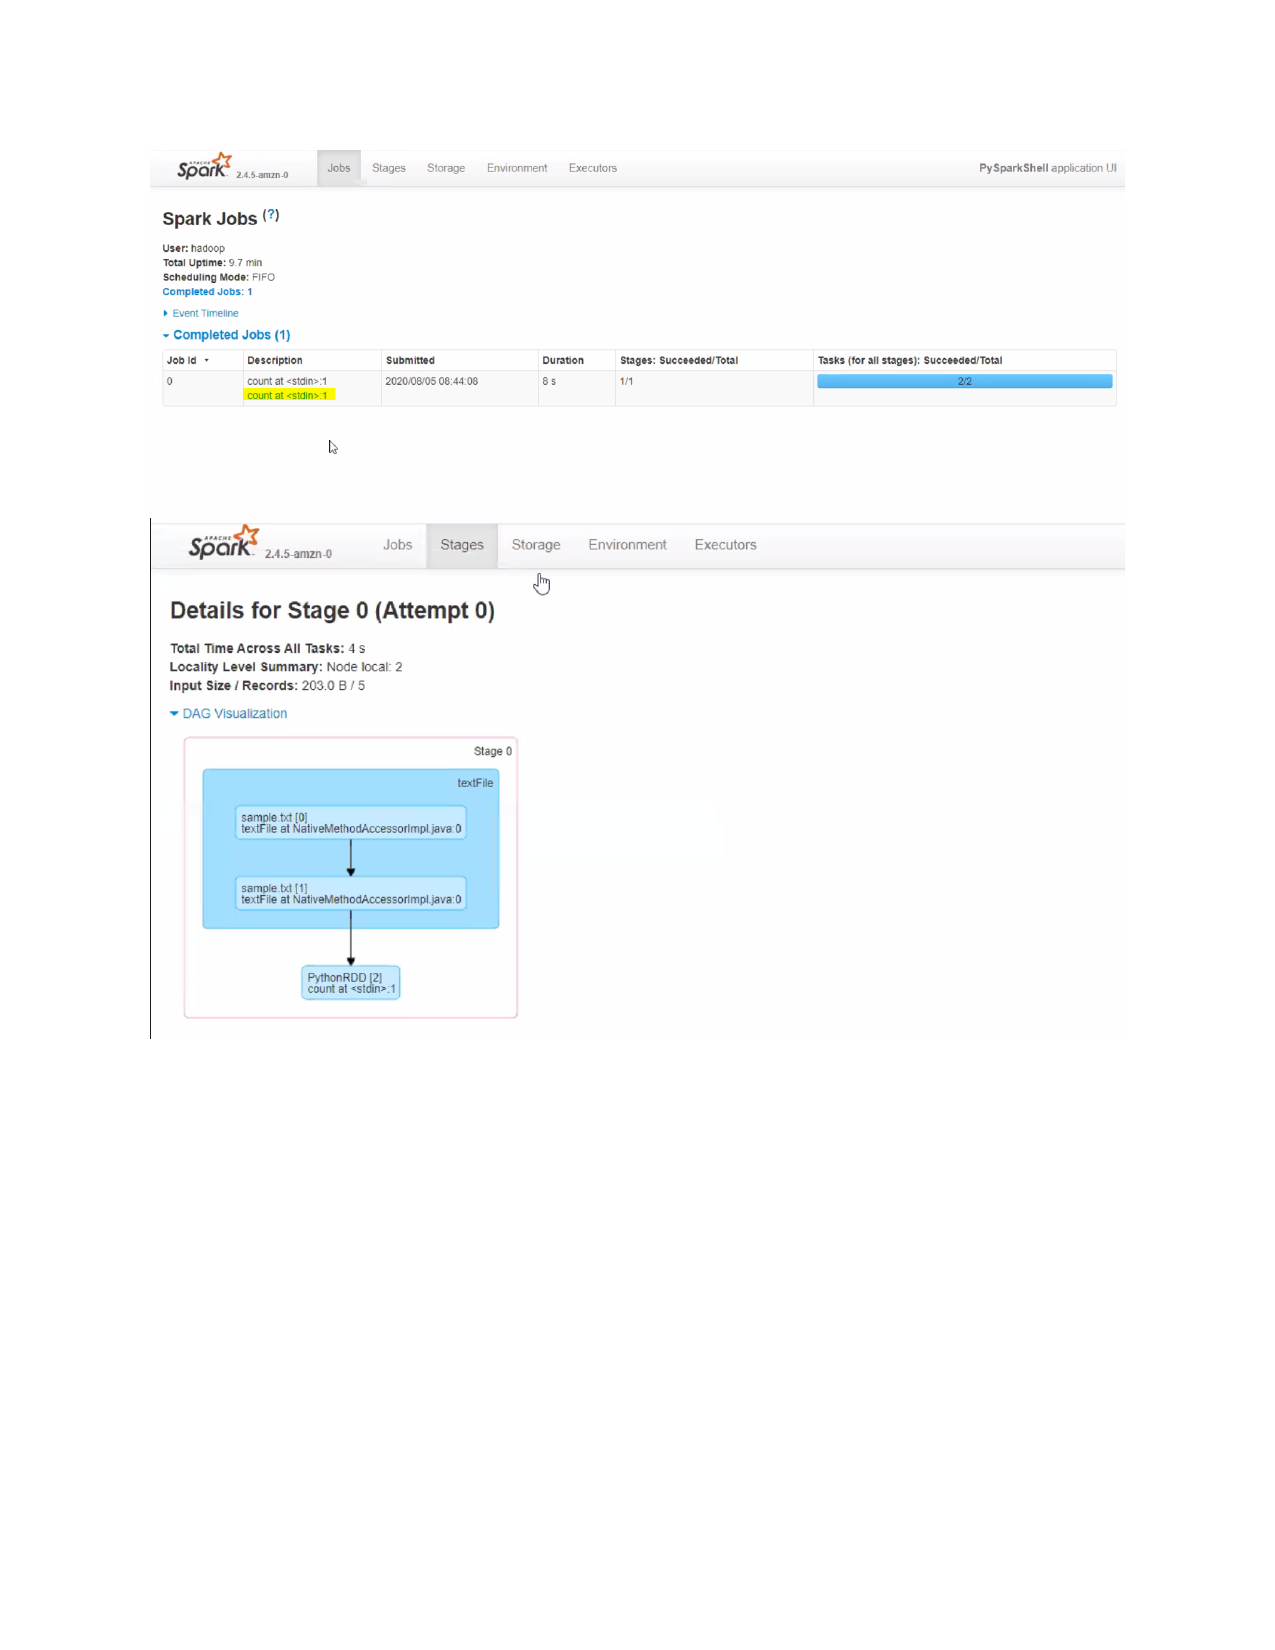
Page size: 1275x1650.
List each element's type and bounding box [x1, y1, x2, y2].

picture [150, 518, 1125, 1039]
picture [150, 150, 1125, 517]
